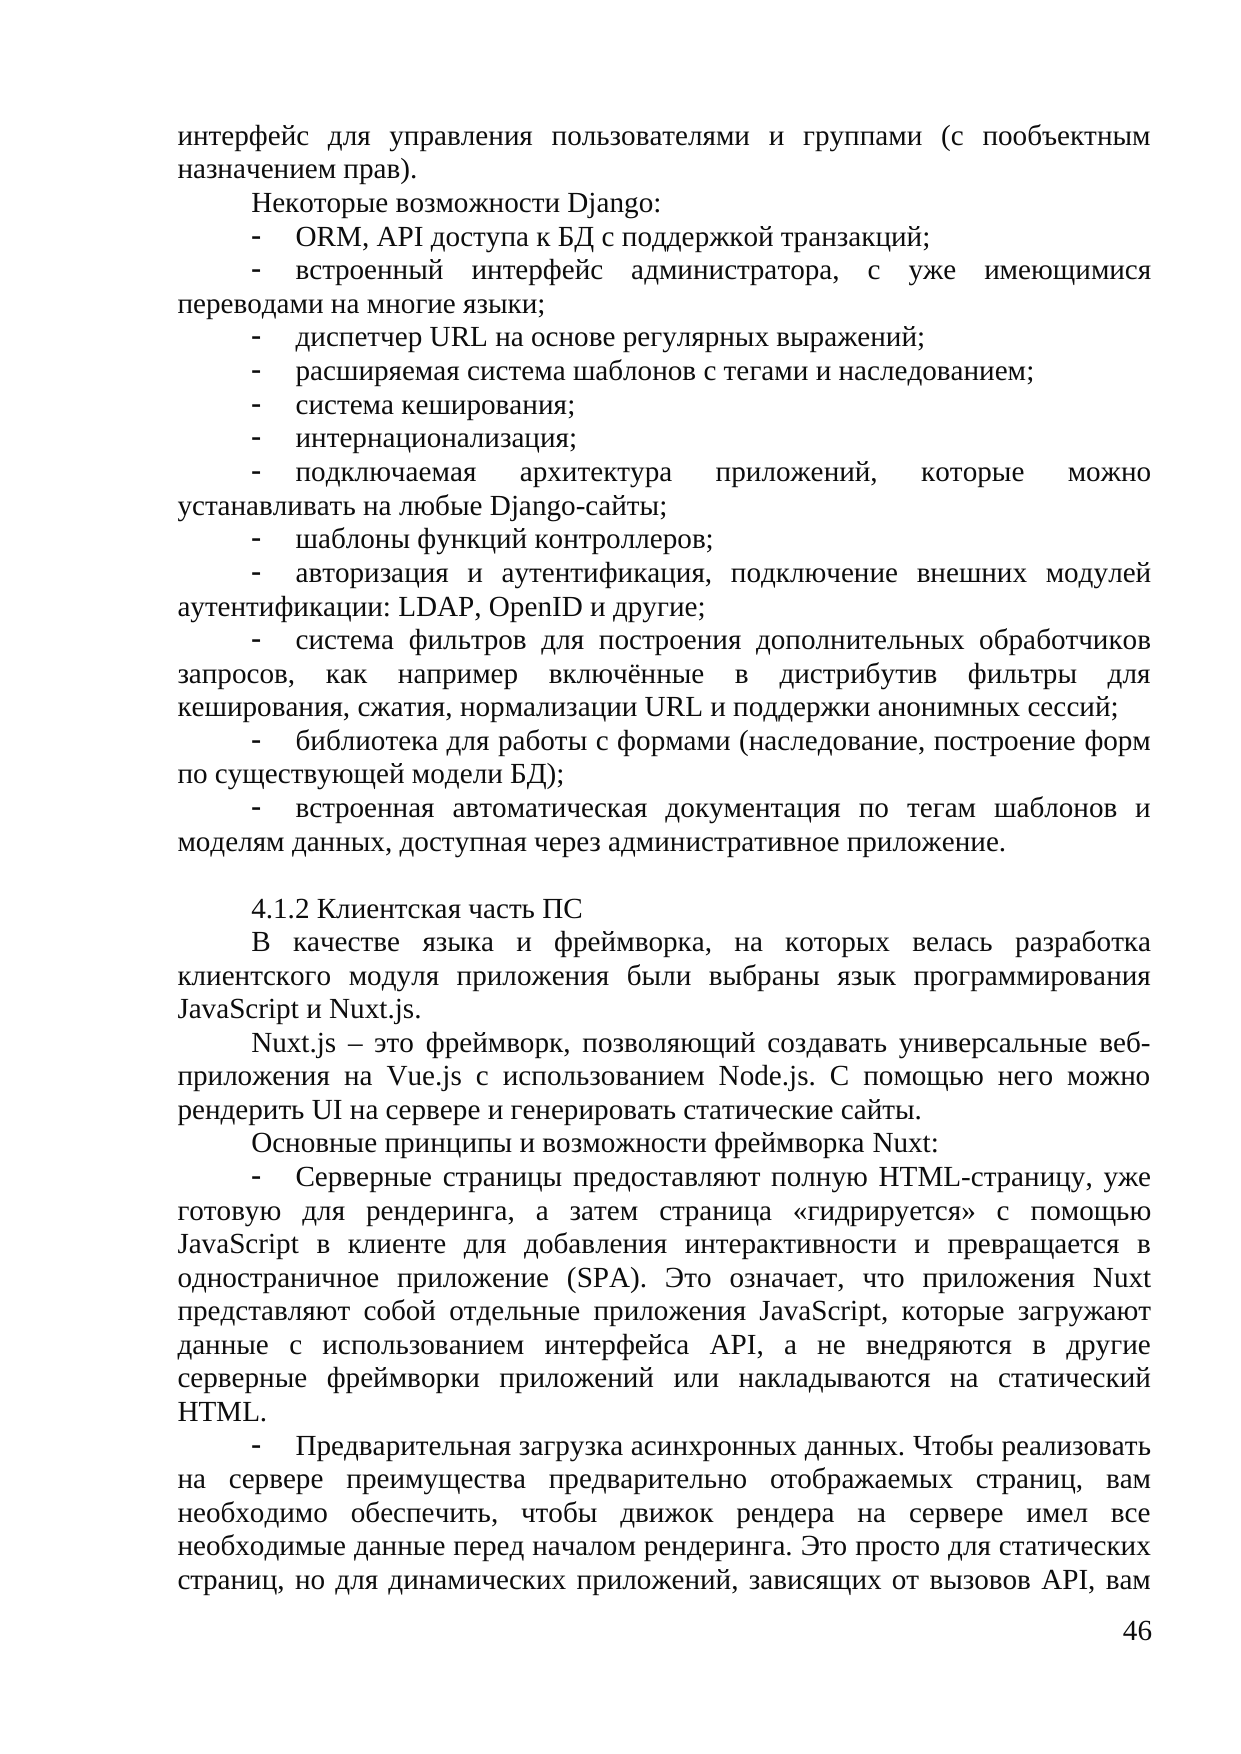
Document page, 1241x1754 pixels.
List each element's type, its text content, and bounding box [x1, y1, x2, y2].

list авторизация и аутентификация, подключение внешних модулей аутентификации: LDAP, OpenID и другие; [177, 555, 1152, 622]
list подключаемая архитектура приложений, которые можно устанавливать на любые Django-сайты; [177, 454, 1152, 521]
text 4.1.2 Клиентская часть ПС [177, 891, 1152, 924]
list встроенная автоматическая документация по тегам шаблонов и моделям данных, доступная через административное приложение. [177, 790, 1152, 857]
text В качестве языка и фреймворка, на которых велась разработка клиентского модуля приложения были выбраны язык программирования JavaScript и Nuxt.js. [177, 924, 1152, 1025]
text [177, 118, 1152, 185]
list ORM, API доступа к БД с поддержкой транзакций; [177, 219, 1152, 252]
list шаблоны функций контроллеров; [177, 521, 1152, 555]
list интернационализация; [177, 421, 1152, 454]
text Некоторые возможности Django: [177, 185, 1152, 219]
list система фильтров для построения дополнительных обработчиков запросов, как например включённые в дистрибутив фильтры для кеширования, сжатия, нормализации URL и поддержки анонимных сессий; [177, 622, 1152, 723]
list библиотека для работы с формами (наследование, построение форм по существующей модели БД); [177, 723, 1152, 790]
list встроенный интерфейс администратора, с уже имеющимися переводами на многие языки; [177, 252, 1152, 319]
list диспетчер URL на основе регулярных выражений; [177, 319, 1152, 353]
text Nuxt.js – это фреймворк, позволяющий создавать универсальные веб-приложения на Vue.js с использованием Node.js. С помощью него можно рендерить UI на сервере и генерировать статические сайты. [177, 1025, 1152, 1126]
text Основные принципы и возможности фреймворка Nuxt: [177, 1126, 1152, 1159]
list расширяемая система шаблонов с тегами и наследованием; [177, 353, 1152, 387]
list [177, 1428, 1152, 1595]
list система кеширования; [177, 387, 1152, 421]
list Серверные страницы предоставляют полную HTML-страницу, уже готовую для рендеринга, а затем страница «гидрируется» с помощью JavaScript в клиенте для добавления интерактивности и превращается в одностраничное приложение (SPA). Это означает, что приложения Nuxt представляют собой отдельные приложения JavaScript, которые загружают данные с использованием интерфейса API, а не внедряются в другие серверные фреймворки приложений или накладываются на статический HTML. [177, 1159, 1152, 1428]
